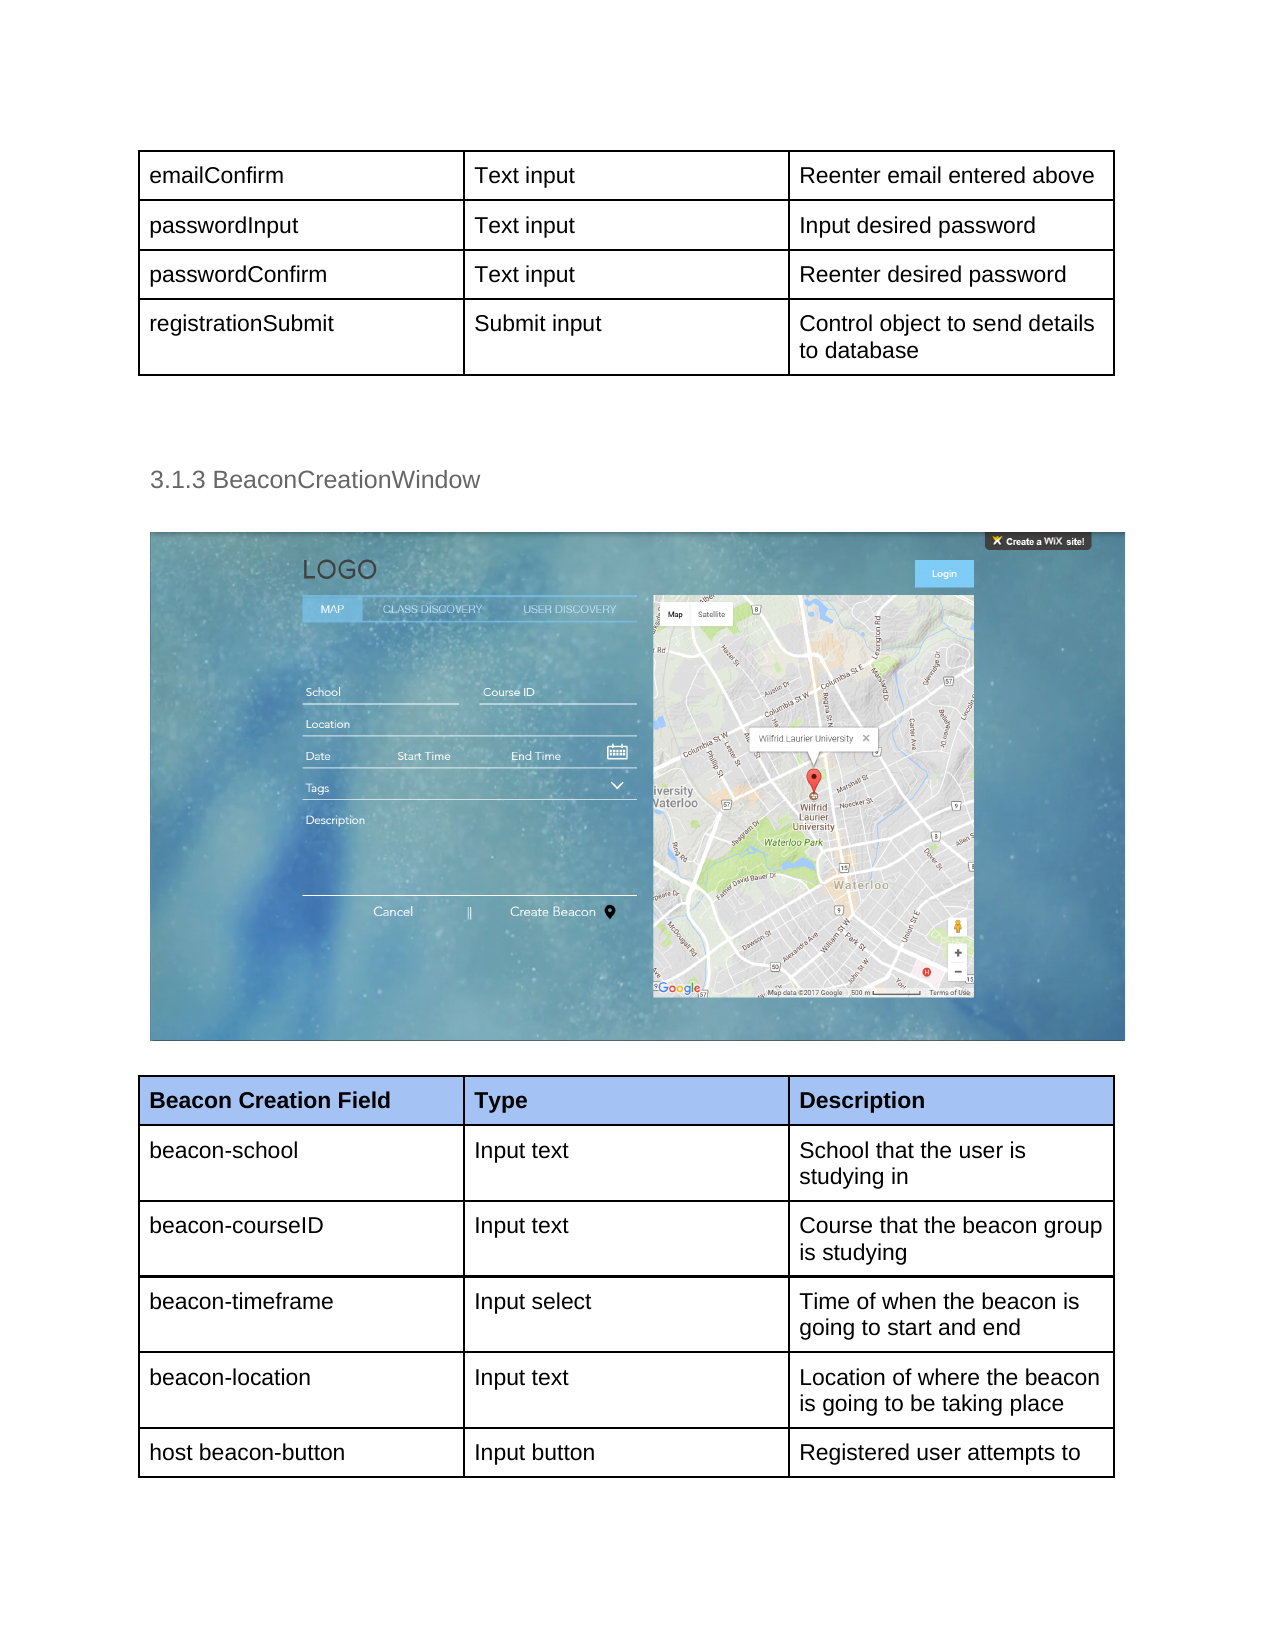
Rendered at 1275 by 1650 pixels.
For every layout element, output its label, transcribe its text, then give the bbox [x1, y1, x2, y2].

table_cell Input desired password [790, 201, 1113, 248]
table_cell School that the user is studying in [790, 1126, 1113, 1200]
table_cell host beacon-button [140, 1429, 463, 1476]
table_cell Time of when the beacon is going to start and end [790, 1278, 1113, 1351]
table_cell Control object to send details to database [790, 300, 1113, 373]
table_cell beacon-courseID [140, 1202, 463, 1275]
table_cell passwordConfirm [140, 251, 463, 298]
table_cell Location of where the beacon is going to be taking place [790, 1353, 1113, 1427]
table_cell beacon-location [140, 1353, 463, 1427]
table_cell Text input [465, 251, 788, 298]
picture [150, 532, 1125, 1041]
table_cell Submit input [465, 300, 788, 373]
subtitle 3.1.3 BeaconCreationWindow [150, 465, 1125, 494]
table_cell registrationSubmit [140, 300, 463, 373]
table_header Description [790, 1077, 1113, 1124]
table_header Type [465, 1077, 788, 1124]
table_cell emailConfirm [140, 152, 463, 199]
table_cell Text input [465, 201, 788, 248]
table_cell Reenter desired password [790, 251, 1113, 298]
table_cell Input text [465, 1353, 788, 1427]
table_cell passwordInput [140, 201, 463, 248]
table_cell Input text [465, 1126, 788, 1200]
table_cell Course that the beacon group is studying [790, 1202, 1113, 1275]
table_cell Input text [465, 1202, 788, 1275]
table_cell Text input [465, 152, 788, 199]
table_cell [790, 1429, 1113, 1476]
table_header Beacon Creation Field [140, 1077, 463, 1124]
table_cell Reenter email entered above [790, 152, 1113, 199]
table_cell Input button [465, 1429, 788, 1476]
table_cell beacon-school [140, 1126, 463, 1200]
table_cell Input select [465, 1278, 788, 1351]
table_cell beacon-timeframe [140, 1278, 463, 1351]
